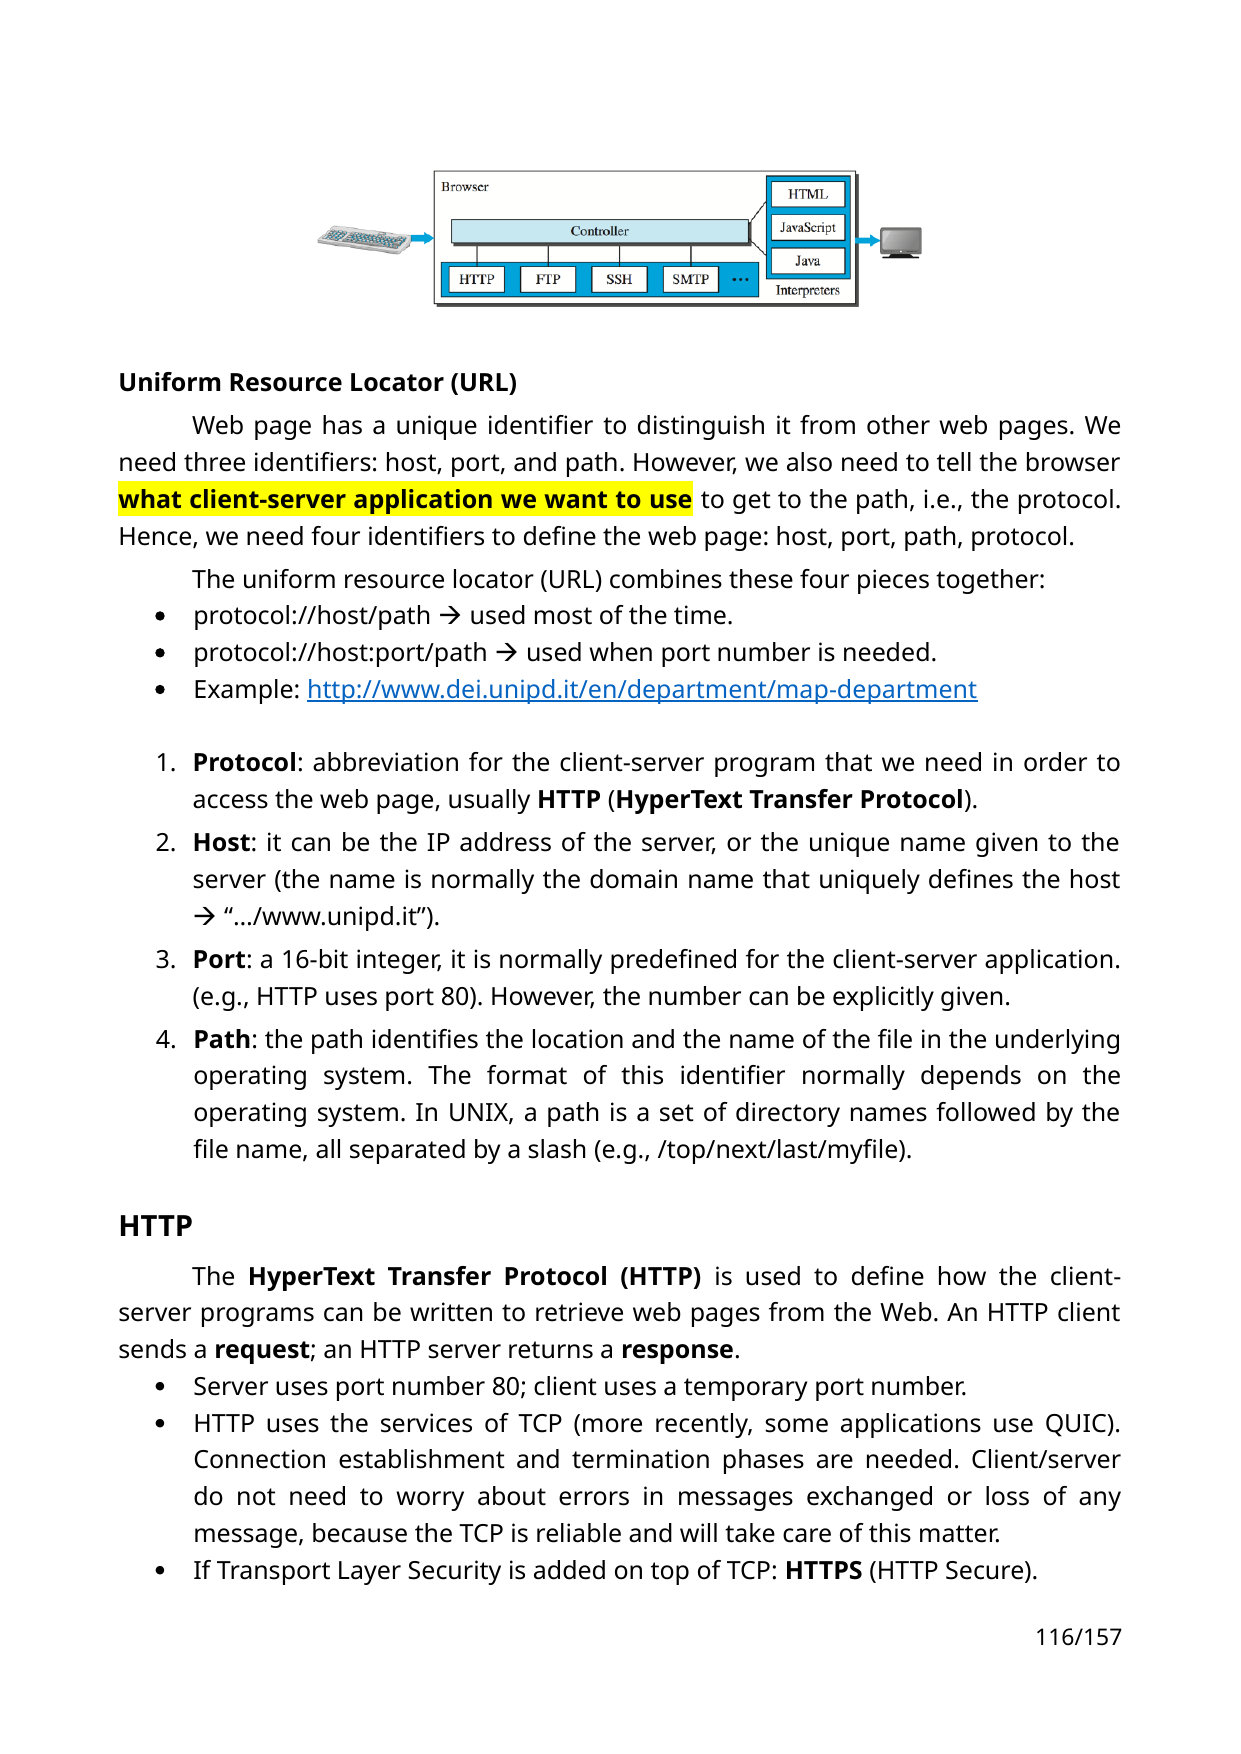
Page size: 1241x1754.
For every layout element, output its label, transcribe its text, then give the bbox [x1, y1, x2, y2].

list Protocol: abbreviation for the client-server program that we need in order to access the web page, usually HTTP (HyperText Transfer Protocol). [155, 745, 1122, 816]
list HTTP uses the services of TCP (more recently, some applications use QUIC). Connection establishment and termination phases are needed. Client/server do not need to worry about errors in messages exchanged or loss of any message, because the TCP is reliable and will take care of this matter. [156, 1405, 1122, 1550]
list The HyperText Transfer Protocol (HTTP) is used to define how the client-server programs can be written to retrieve web pages from the Web. An HTTP client sends a request; an HTTP server returns a response. [118, 1258, 1122, 1366]
list If Transport Layer Security is added on top of TCP: HTTPS (HTTP Secure). [156, 1552, 1122, 1587]
text Uniform Resource Locator (URL) [118, 365, 1122, 399]
list Host: it can be the IP address of the server, or the unique name given to the server (the name is normally the domain name that uniquely defines the host “…/www.unipd.it”). [155, 825, 1122, 932]
list protocol://host:port/path used when port number is needed. [156, 635, 1122, 669]
list protocol://host/path used most of the time. [156, 598, 1122, 632]
list The uniform resource locator (URL) combines these four pieces together: [118, 561, 1122, 595]
text HTTP [118, 1205, 1122, 1245]
list Port: a 16-bit integer, it is normally predefined for the client-server application. (e.g., HTTP uses port 80). However, the number can be explicitly given. [155, 941, 1122, 1012]
picture [303, 147, 937, 326]
list Path: the path identifies the location and the name of the file in the underlying operating system. The format of this identifier normally depends on the operating system. In UNIX, a path is a set of directory names followed by the file name, all separated by a slash (e.g., /top/next/last/myfile). [156, 1021, 1122, 1166]
list Example: http://www.dei.unipd.it/en/department/map-department [156, 672, 1122, 706]
list Server uses port number 80; client uses a temporary port number. [156, 1369, 1122, 1403]
list Web page has a unique identifier to distinguish it from other web pages. We need three identifiers: host, port, and path. However, we also need to tell the browser what client-server application we want to use to get to the path, i.e., the protocol. Hence, we need four identifiers to define the web page: host, port, path, protocol. [118, 408, 1122, 552]
